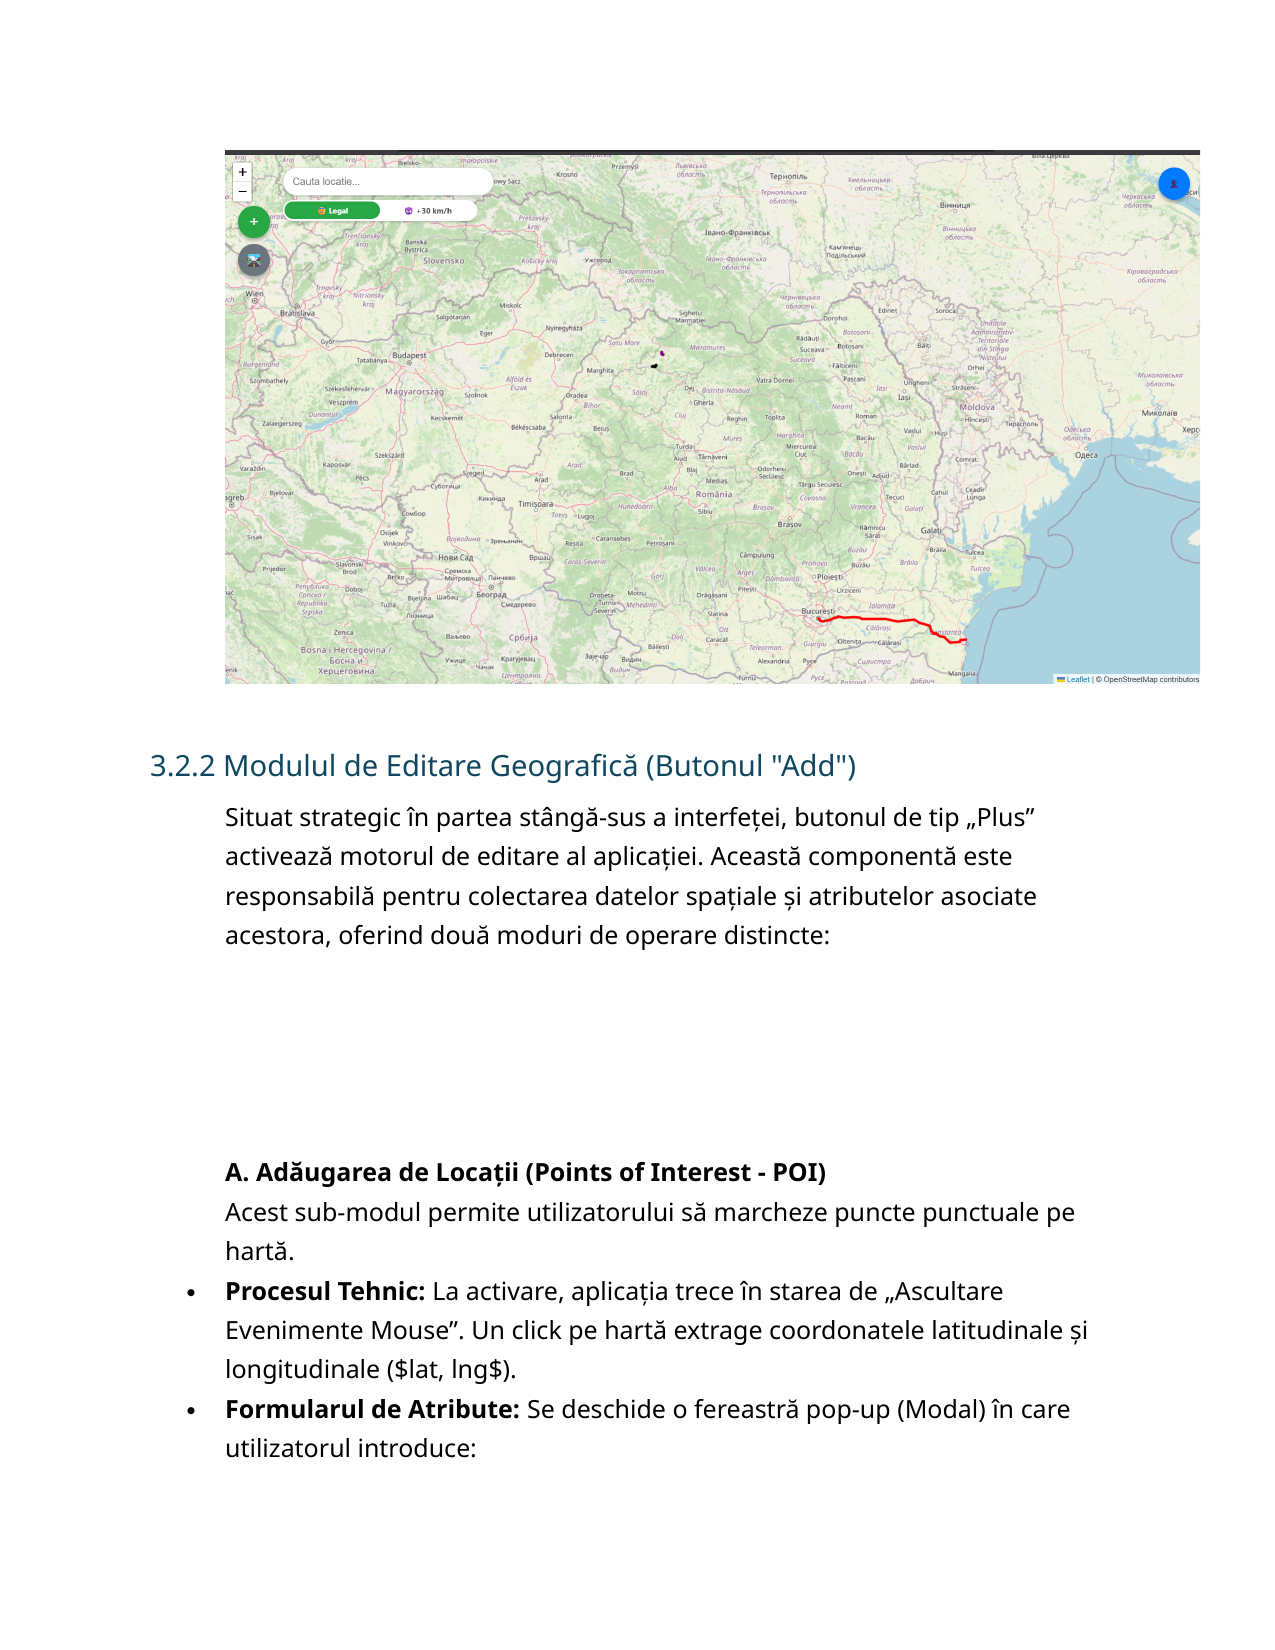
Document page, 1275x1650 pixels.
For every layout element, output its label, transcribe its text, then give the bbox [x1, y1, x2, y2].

subtitle 3.2.2 Modulul de Editare Geografică (Butonul "Add") [150, 745, 1125, 785]
picture [225, 150, 1200, 684]
text A. Adăugarea de Locații (Points of Interest - POI) [225, 1155, 1125, 1189]
text Situat strategic în partea stângă-sus a interfeței, butonul de tip „Plus” activează motorul de editare al aplicației. Această componentă este responsabilă pentru colectarea datelor spațiale și atributelor asociate acestora, oferind două moduri de operare distincte: [225, 799, 1125, 952]
text Acest sub-modul permite utilizatorului să marcheze puncte punctuale pe hartă. [225, 1194, 1125, 1268]
list Formularul de Atribute: Se deschide o fereastră pop-up (Modal) în care utilizatorul introduce: [187, 1392, 1125, 1465]
list Procesul Tehnic: La activare, aplicația trece în starea de „Ascultare Evenimente Mouse”. Un click pe hartă extrage coordonatele latitudinale și longitudinale ($lat, lng$). [187, 1273, 1125, 1386]
